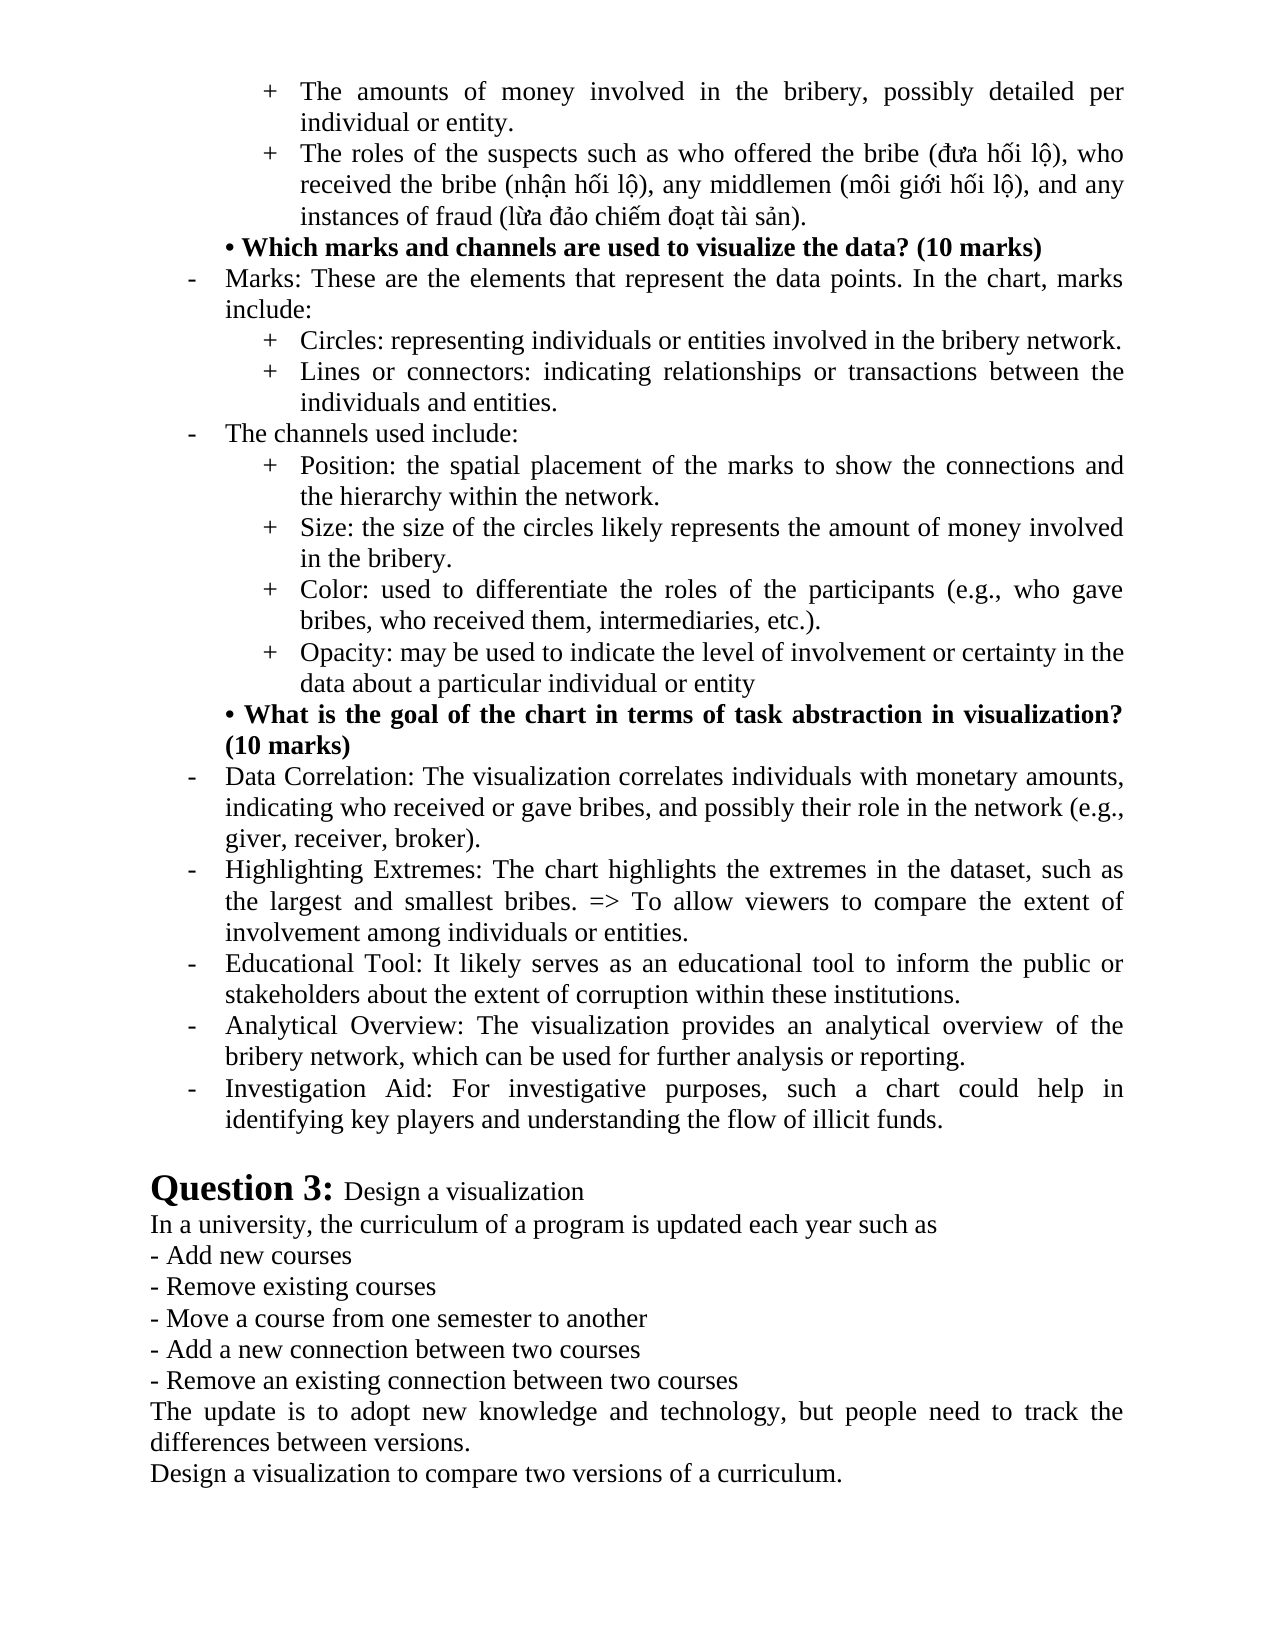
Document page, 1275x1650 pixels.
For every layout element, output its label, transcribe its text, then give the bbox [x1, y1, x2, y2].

list Color: used to differentiate the roles of the participants (e.g., who gave bribes, who received them, intermediaries, etc.). [262, 573, 1125, 636]
text - Remove an existing connection between two courses [150, 1364, 1125, 1395]
list Investigation Aid: For investigative purposes, such a chart could help in identifying key players and understanding the flow of illicit funds. [187, 1072, 1125, 1134]
list Size: the size of the circles likely represents the amount of money involved in the bribery. [262, 511, 1125, 573]
text - Move a course from one semester to another [150, 1302, 1125, 1333]
list Circles: representing individuals or entities involved in the bribery network. [262, 324, 1125, 355]
text - Remove existing courses [150, 1271, 1125, 1302]
text - Add a new connection between two courses [150, 1333, 1125, 1364]
list The amounts of money involved in the bribery, possibly detailed per individual or entity. [262, 75, 1125, 137]
text The update is to adopt new knowledge and technology, but people need to track the differences between versions. [150, 1395, 1125, 1457]
text - Add new courses [150, 1239, 1125, 1271]
list Opacity: may be used to indicate the level of involvement or certainty in the data about a particular individual or entity [262, 636, 1125, 698]
list Educational Tool: It likely serves as an educational tool to inform the public or stakeholders about the extent of corruption within these institutions. [187, 947, 1125, 1009]
list The channels used include: [187, 418, 1125, 449]
text Design a visualization to compare two versions of a curriculum. [150, 1457, 1125, 1488]
list Position: the spatial placement of the marks to show the connections and the hierarchy within the network. [262, 449, 1125, 511]
list Lines or connectors: indicating relationships or transactions between the individuals and entities. [262, 355, 1125, 418]
text • Which marks and channels are used to visualize the data? (10 marks) [225, 231, 1125, 262]
list Marks: These are the elements that represent the data points. In the chart, marks include: [187, 262, 1125, 324]
text Question 3: Design a visualization [150, 1165, 1125, 1208]
text • What is the goal of the chart in terms of task abstraction in visualization? (10 marks) [225, 698, 1125, 760]
text In a university, the curriculum of a program is updated each year such as [150, 1208, 1125, 1239]
list The roles of the suspects such as who offered the bribe (đưa hối lộ), who received the bribe (nhận hối lộ), any middlemen (môi giới hối lộ), and any instances of fraud (lừa đảo chiếm đoạt tài sản). [262, 137, 1125, 231]
list Data Correlation: The visualization correlates individuals with monetary amounts, indicating who received or gave bribes, and possibly their role in the network (e.g., giver, receiver, broker). [187, 760, 1125, 854]
list Highlighting Extremes: The chart highlights the extremes in the dataset, such as the largest and smallest bribes. => To allow viewers to compare the extent of involvement among individuals or entities. [187, 854, 1125, 947]
list Analytical Overview: The visualization provides an analytical overview of the bribery network, which can be used for further analysis or reporting. [187, 1009, 1125, 1072]
